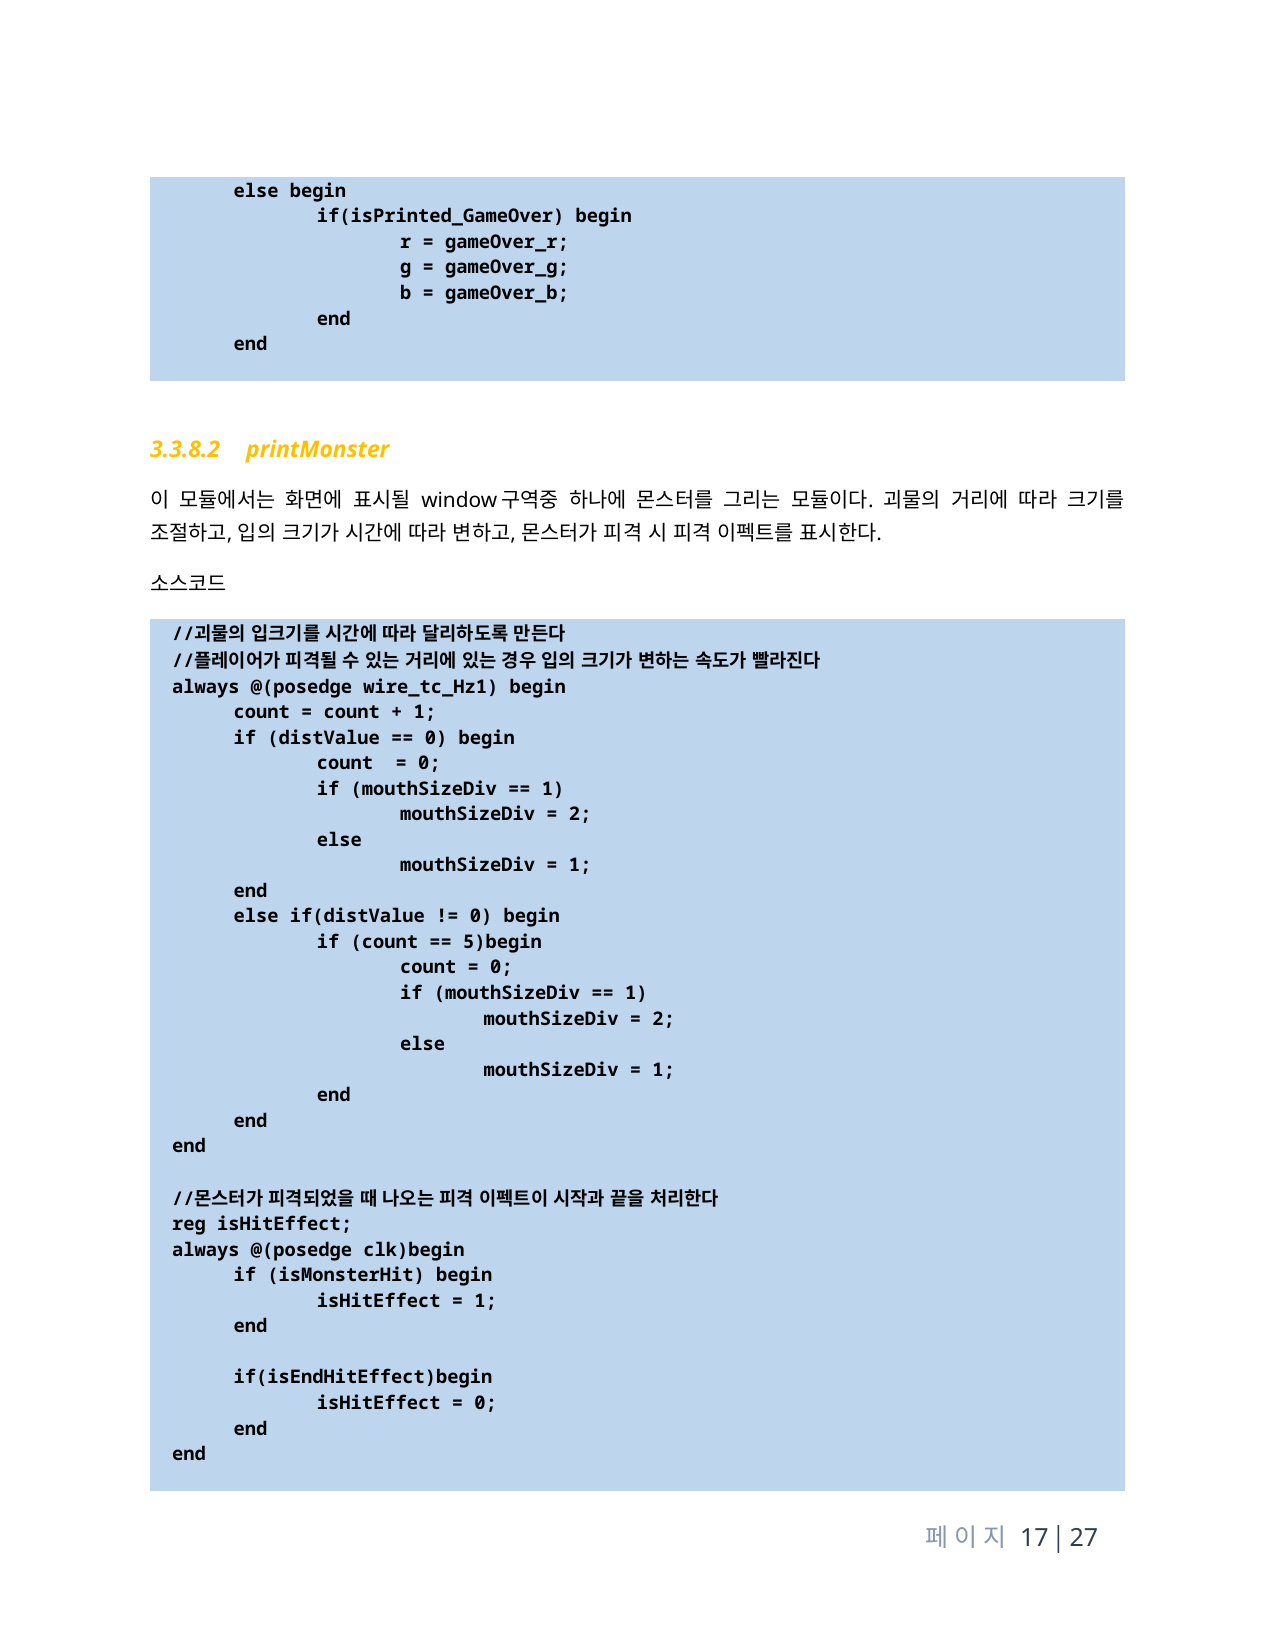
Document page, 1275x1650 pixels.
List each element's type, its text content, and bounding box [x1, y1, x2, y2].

text end [150, 1132, 1125, 1158]
text always @(posedge wire_tc_Hz1) begin [150, 673, 1125, 699]
text g = gameOver_g; [150, 254, 1125, 279]
text isHitEffect = 1; [150, 1287, 1125, 1313]
text if(isEndHitEffect)begin [150, 1364, 1125, 1389]
text else begin [150, 177, 1125, 203]
subtitle printMonster [150, 433, 1125, 464]
text mouthSizeDiv = 1; [150, 852, 1125, 877]
text always @(posedge clk)begin [150, 1236, 1125, 1262]
text b = gameOver_b; [150, 279, 1125, 305]
text if (mouthSizeDiv == 1) [150, 979, 1125, 1005]
text end [150, 877, 1125, 903]
text 소스코드 [150, 567, 1125, 598]
text //몬스터가 피격되었을 때 나오는 피격 이펙트이 시작과 끝을 처리한다 [150, 1183, 1125, 1211]
text end [150, 1313, 1125, 1338]
text //플레이어가 피격될 수 있는 거리에 있는 경우 입의 크기가 변하는 속도가 빨라진다 [150, 646, 1125, 673]
text if (isMonsterHit) begin [150, 1262, 1125, 1287]
text count = 0; [150, 954, 1125, 979]
text mouthSizeDiv = 2; [150, 801, 1125, 826]
text end [150, 1440, 1125, 1466]
text else [150, 826, 1125, 852]
text if (count == 5)begin [150, 928, 1125, 954]
text end [150, 1415, 1125, 1440]
text else [150, 1030, 1125, 1056]
text mouthSizeDiv = 2; [150, 1005, 1125, 1030]
text mouthSizeDiv = 1; [150, 1056, 1125, 1081]
text end [150, 1081, 1125, 1107]
text isHitEffect = 0; [150, 1389, 1125, 1415]
text r = gameOver_r; [150, 228, 1125, 254]
text reg isHitEffect; [150, 1211, 1125, 1236]
text if (distValue == 0) begin [150, 724, 1125, 750]
text 이 모듈에서는 화면에 표시될 window구역중 하나에 몬스터를 그리는 모듈이다. 괴물의 거리에 따라 크기를 조절하고, 입의 크기가 시간에 따라 변하고, 몬스터가 피격 시 피격 이펙트를 표시한다. [150, 483, 1125, 546]
text count = count + 1; [150, 699, 1125, 724]
text if(isPrinted_GameOver) begin [150, 203, 1125, 228]
text else if(distValue != 0) begin [150, 903, 1125, 928]
text //괴물의 입크기를 시간에 따라 달리하도록 만든다 [150, 619, 1125, 646]
text end [150, 330, 1125, 356]
text if (mouthSizeDiv == 1) [150, 775, 1125, 801]
text count = 0; [150, 750, 1125, 775]
text end [150, 305, 1125, 330]
text end [150, 1107, 1125, 1132]
